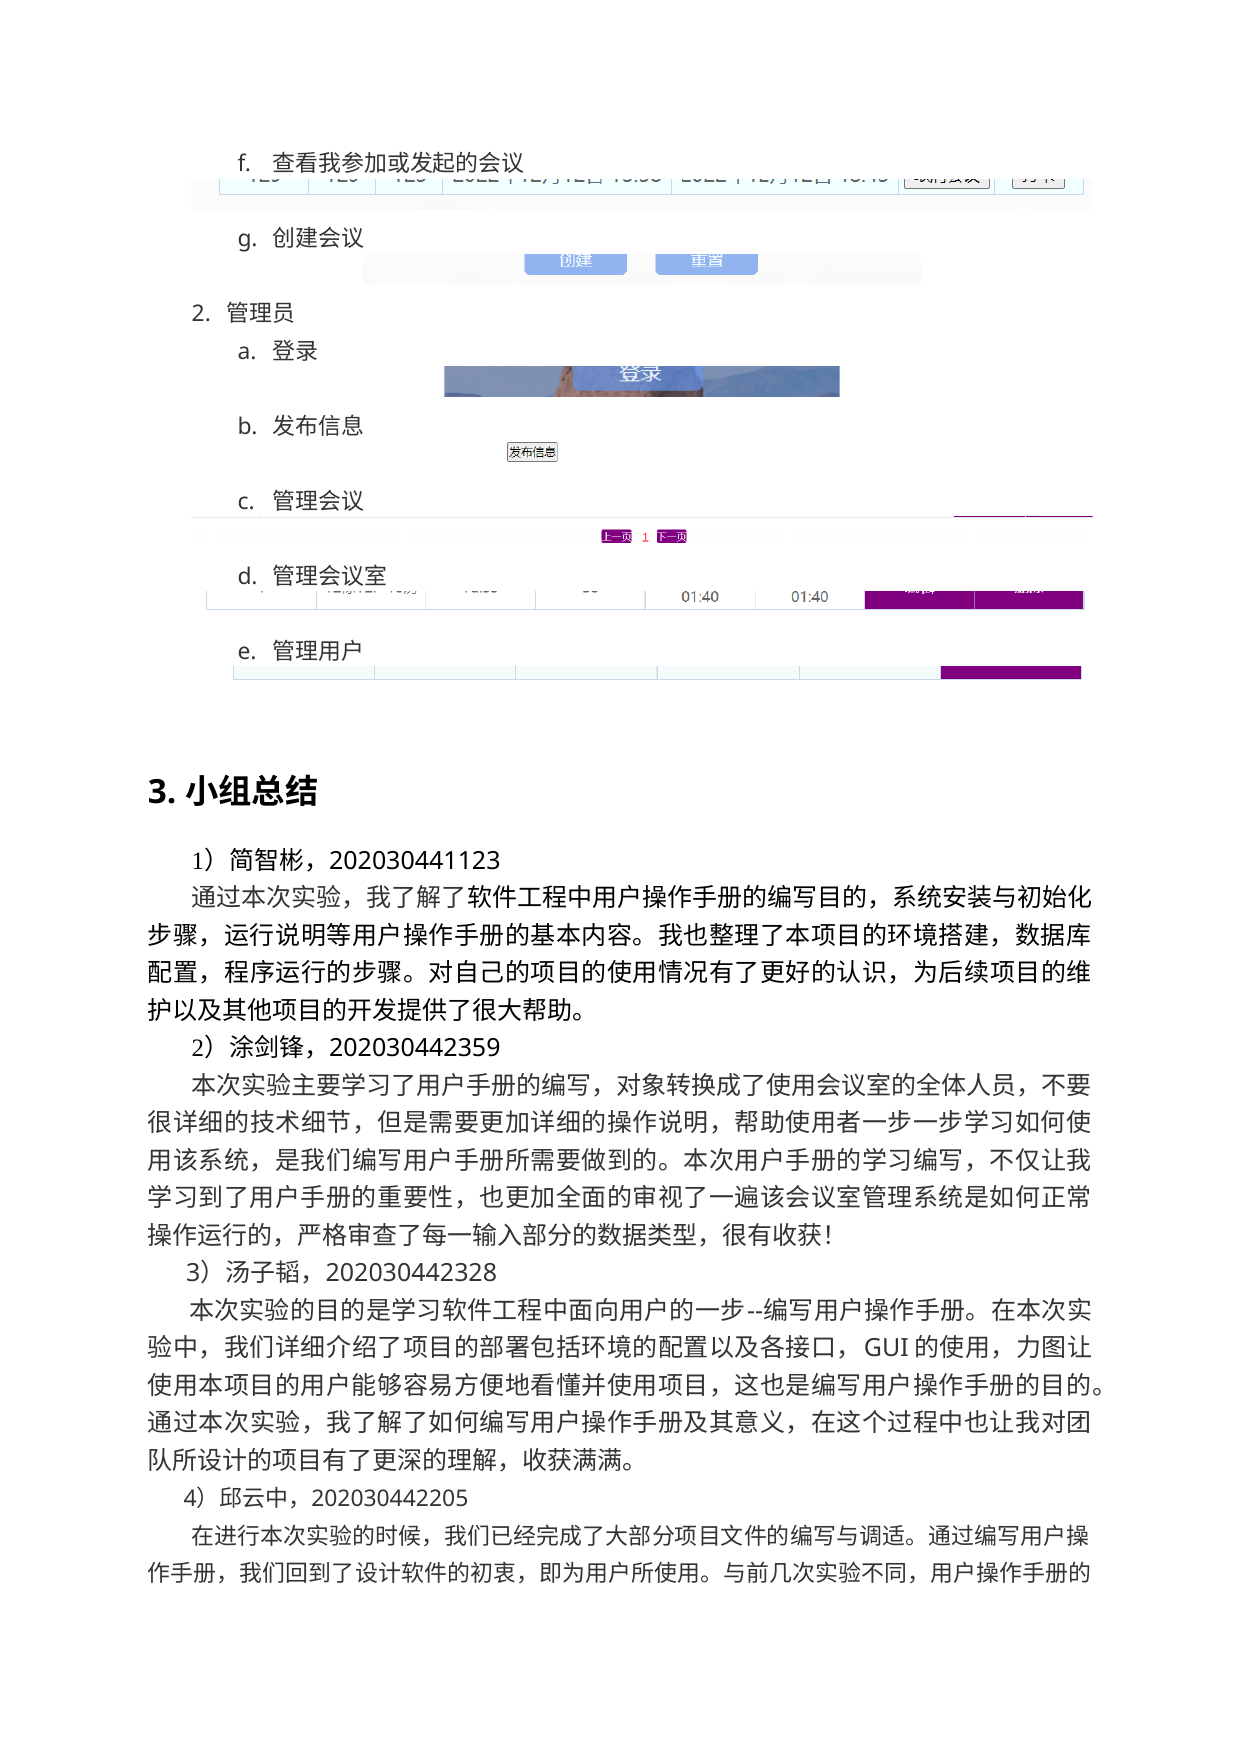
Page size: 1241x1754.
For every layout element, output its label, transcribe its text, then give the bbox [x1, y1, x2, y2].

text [148, 1514, 1093, 1589]
list 管理会议 [237, 479, 1093, 516]
list 登录 [237, 329, 1093, 367]
picture [191, 179, 1093, 210]
list 管理员 [191, 292, 1093, 329]
list 查看我参加或发起的会议 [237, 142, 1093, 179]
picture [191, 516, 1093, 547]
picture [444, 366, 840, 397]
list 通过本次实验，我了解了软件工程中用户操作手册的编写目的，系统安装与初始化步骤，运行说明等用户操作手册的基本内容。我也整理了本项目的环境搭建，数据库配置，程序运行的步骤。对自己的项目的使用情况有了更好的认识，为后续项目的维护以及其他项目的开发提供了很大帮助。 [148, 877, 1093, 1027]
picture [191, 666, 1093, 697]
text 本次实验主要学习了用户手册的编写，对象转换成了使用会议室的全体人员，不要很详细的技术细节，但是需要更加详细的操作说明，帮助使用者一步一步学习如何使用该系统，是我们编写用户手册所需要做到的。本次用户手册的学习编写，不仅让我学习到了用户手册的重要性，也更加全面的审视了一遍该会议室管理系统是如何正常操作运行的，严格审查了每一输入部分的数据类型，很有收获！ [148, 1064, 1093, 1252]
text 本次实验的目的是学习软件工程中面向用户的一步--编写用户操作手册。在本次实验中，我们详细介绍了项目的部署包括环境的配置以及各接口，GUI的使用，力图让使用本项目的用户能够容易方便地看懂并使用项目，这也是编写用户操作手册的目的。通过本次实验，我了解了如何编写用户操作手册及其意义，在这个过程中也让我对团队所设计的项目有了更深的理解，收获满满。 [148, 1289, 1093, 1477]
text 4）邱云中，202030442205 [148, 1477, 1093, 1514]
list 发布信息 [237, 404, 1093, 442]
picture [363, 254, 921, 285]
list 管理用户 [237, 629, 1093, 666]
text 1）简智彬，202030441123 [148, 839, 1093, 877]
list 创建会议 [237, 217, 1093, 254]
list 管理会议室 [237, 554, 1093, 591]
picture [329, 441, 955, 472]
subtitle 3. 小组总结 [148, 769, 1093, 812]
text 3）汤子韬，202030442328 [148, 1252, 1093, 1289]
picture [191, 591, 1093, 622]
list 2）涂剑锋，202030442359 [148, 1027, 1093, 1064]
